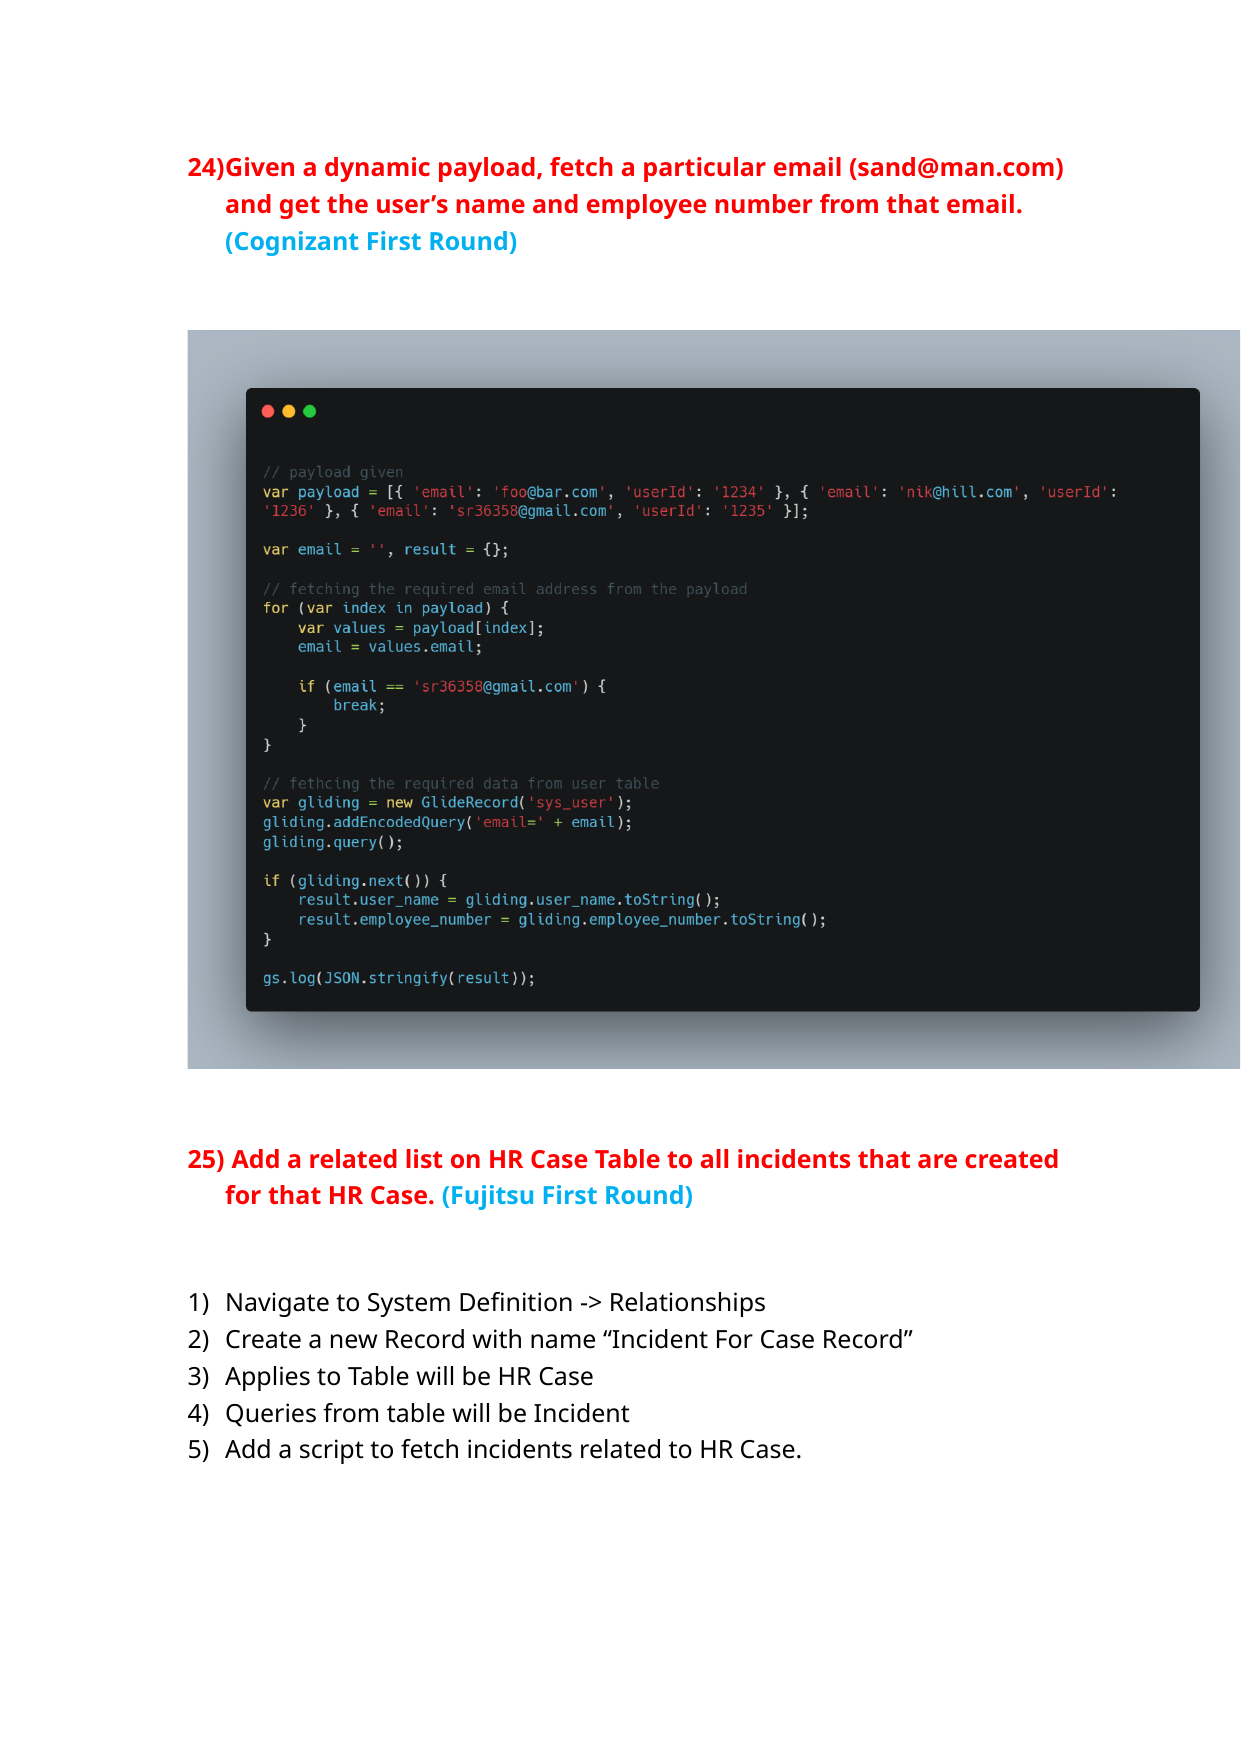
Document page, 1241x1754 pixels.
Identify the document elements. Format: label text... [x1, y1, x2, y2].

list Add a script to fetch incidents related to HR Case. [187, 1432, 1090, 1466]
list Create a new Record with name “Incident For Case Record” [187, 1322, 1090, 1356]
list Queries from table will be Incident [187, 1395, 1090, 1429]
list Add a related list on HR Case Table to all incidents that are created for that HR Case. (Fujitsu First Round) [187, 1141, 1090, 1212]
list Navigate to System Definition -> Relationships [187, 1285, 1090, 1319]
picture [187, 330, 1241, 1069]
list Applies to Table will be HR Case [187, 1358, 1090, 1392]
list Given a dynamic payload, fetch a particular email (sand@man.com) and get the user’s name and employee number from that email. (Cognizant First Round) [187, 150, 1090, 258]
